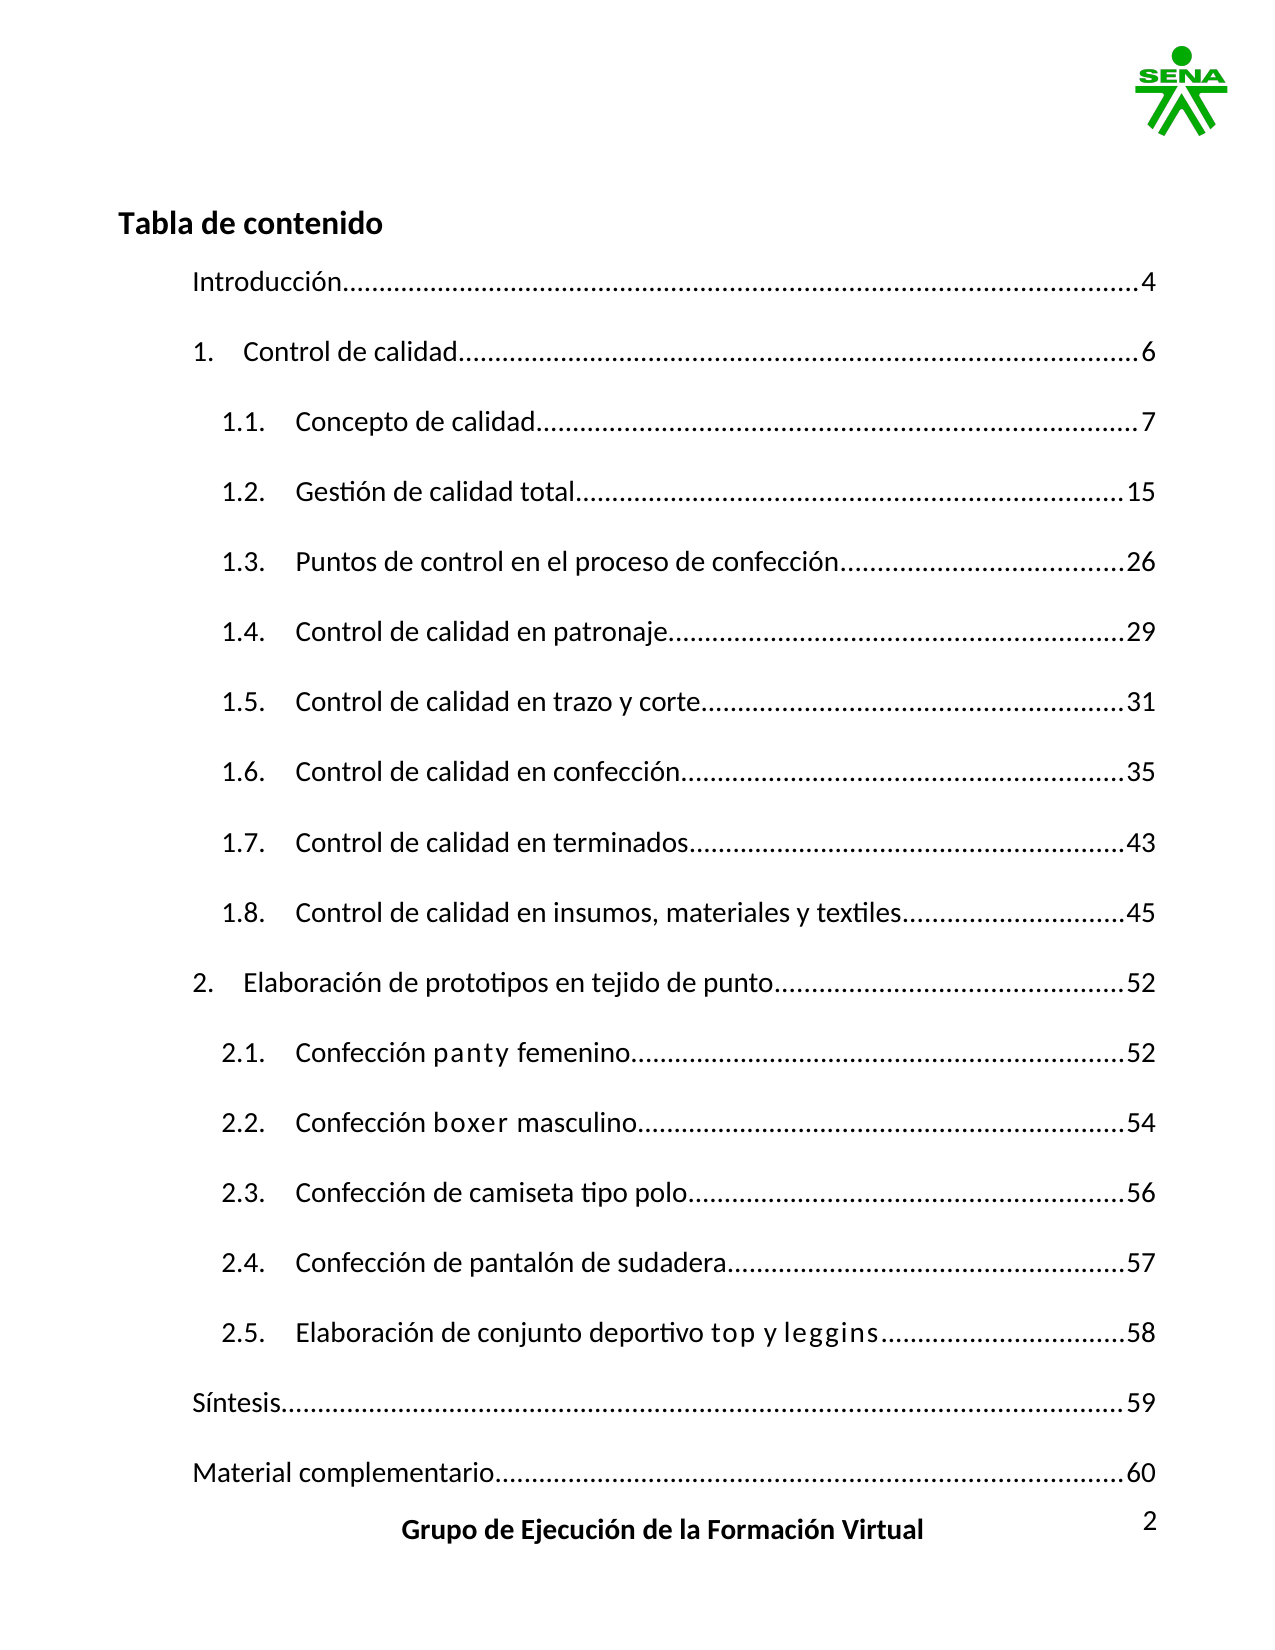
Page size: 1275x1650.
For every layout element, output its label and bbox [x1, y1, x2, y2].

picture [1135, 46, 1228, 136]
